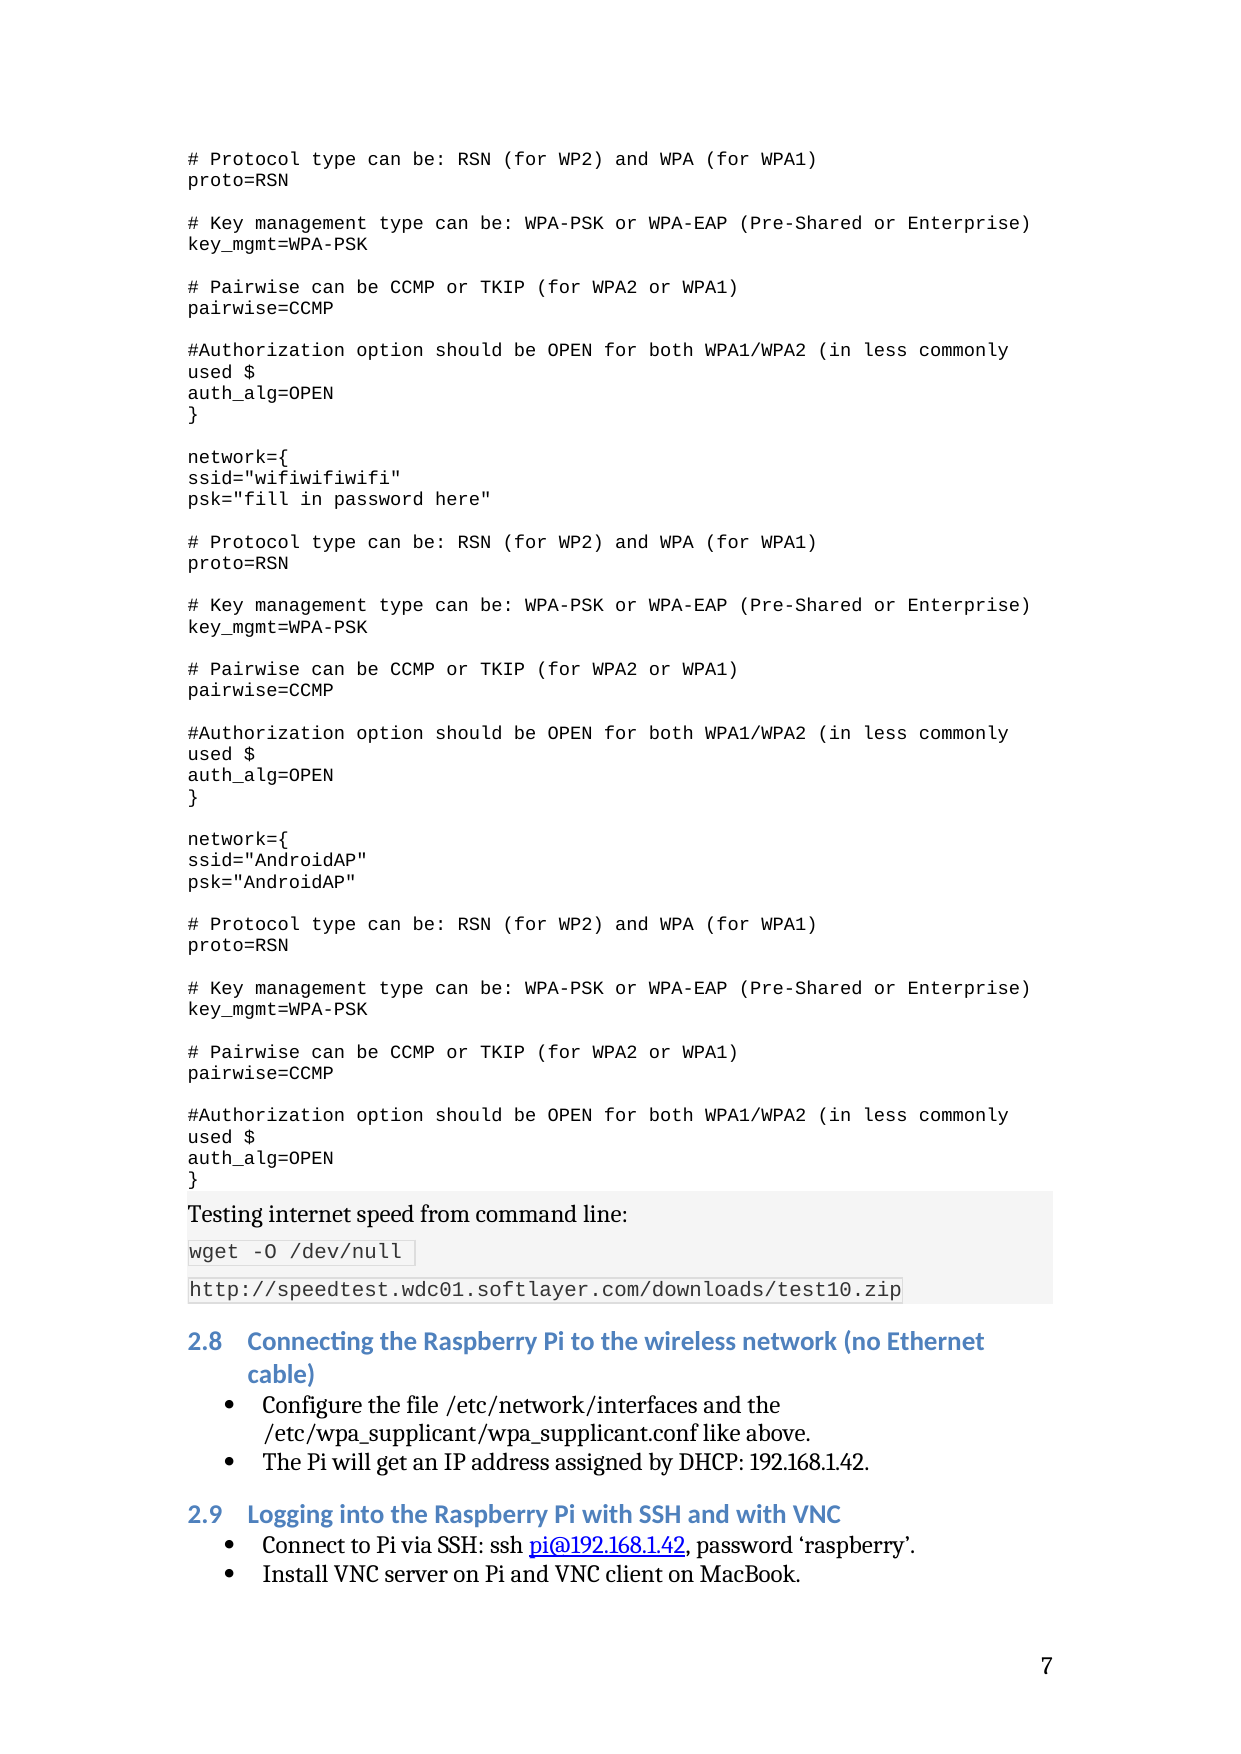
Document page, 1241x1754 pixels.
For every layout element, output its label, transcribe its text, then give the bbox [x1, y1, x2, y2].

list Configure the file /etc/network/interfaces and the /etc/wpa_supplicant/wpa_supplicant.conf like above. [225, 1391, 1053, 1448]
text # Key management type can be: WPA-PSK or WPA-EAP (Pre-Shared or Enterprise) [187, 596, 1053, 617]
text key_mgmt=WPA-PSK [187, 1000, 1053, 1021]
subtitle Logging into the Raspberry Pi with SSH and with VNC [187, 1498, 1053, 1531]
text key_mgmt=WPA-PSK [187, 235, 1053, 256]
text } [187, 405, 1053, 426]
text } [187, 1170, 1053, 1191]
text auth_alg=OPEN [187, 384, 1053, 405]
text # Key management type can be: WPA-PSK or WPA-EAP (Pre-Shared or Enterprise) [187, 214, 1053, 235]
text # Protocol type can be: RSN (for WP2) and WPA (for WPA1) [187, 150, 1053, 171]
text # Protocol type can be: RSN (for WP2) and WPA (for WPA1) [187, 532, 1053, 554]
text # Protocol type can be: RSN (for WP2) and WPA (for WPA1) [187, 915, 1053, 936]
text # Pairwise can be CCMP or TKIP (for WPA2 or WPA1) [187, 277, 1053, 299]
text Testing internet speed from command line: wget -O /dev/null http://speedtest.wdc01.softlayer.com/downloads/test10.zip [187, 1191, 1053, 1304]
list The Pi will get an IP address assigned by DHCP: 192.168.1.42. [225, 1448, 1053, 1477]
text } [187, 787, 1053, 809]
text psk="AndroidAP" [187, 872, 1053, 894]
text network={ [187, 830, 1053, 851]
text #Authorization option should be OPEN for both WPA1/WPA2 (in less commonly used $ [187, 1106, 1053, 1149]
text pairwise=CCMP [187, 1064, 1053, 1085]
text network={ [187, 447, 1053, 469]
text # Pairwise can be CCMP or TKIP (for WPA2 or WPA1) [187, 1042, 1053, 1064]
text # Key management type can be: WPA-PSK or WPA-EAP (Pre-Shared or Enterprise) [187, 979, 1053, 1000]
text ssid="AndroidAP" [187, 851, 1053, 872]
text ssid="wifiwifiwifi" [187, 469, 1053, 490]
list Connect to Pi via SSH: ssh pi@192.168.1.42, password ‘raspberry’. [225, 1531, 1053, 1559]
subtitle Connecting the Raspberry Pi to the wireless network (no Ethernet cable) [187, 1324, 1053, 1391]
text proto=RSN [187, 936, 1053, 957]
text #Authorization option should be OPEN for both WPA1/WPA2 (in less commonly used $ [187, 724, 1053, 766]
list Install VNC server on Pi and VNC client on MacBook. [225, 1559, 1053, 1588]
text #Authorization option should be OPEN for both WPA1/WPA2 (in less commonly used $ [187, 341, 1053, 384]
text pairwise=CCMP [187, 681, 1053, 702]
text psk="fill in password here" [187, 490, 1053, 511]
text key_mgmt=WPA-PSK [187, 617, 1053, 639]
text auth_alg=OPEN [187, 1149, 1053, 1170]
text pairwise=CCMP [187, 299, 1053, 320]
text # Pairwise can be CCMP or TKIP (for WPA2 or WPA1) [187, 660, 1053, 681]
text proto=RSN [187, 554, 1053, 575]
text proto=RSN [187, 171, 1053, 192]
text auth_alg=OPEN [187, 766, 1053, 787]
